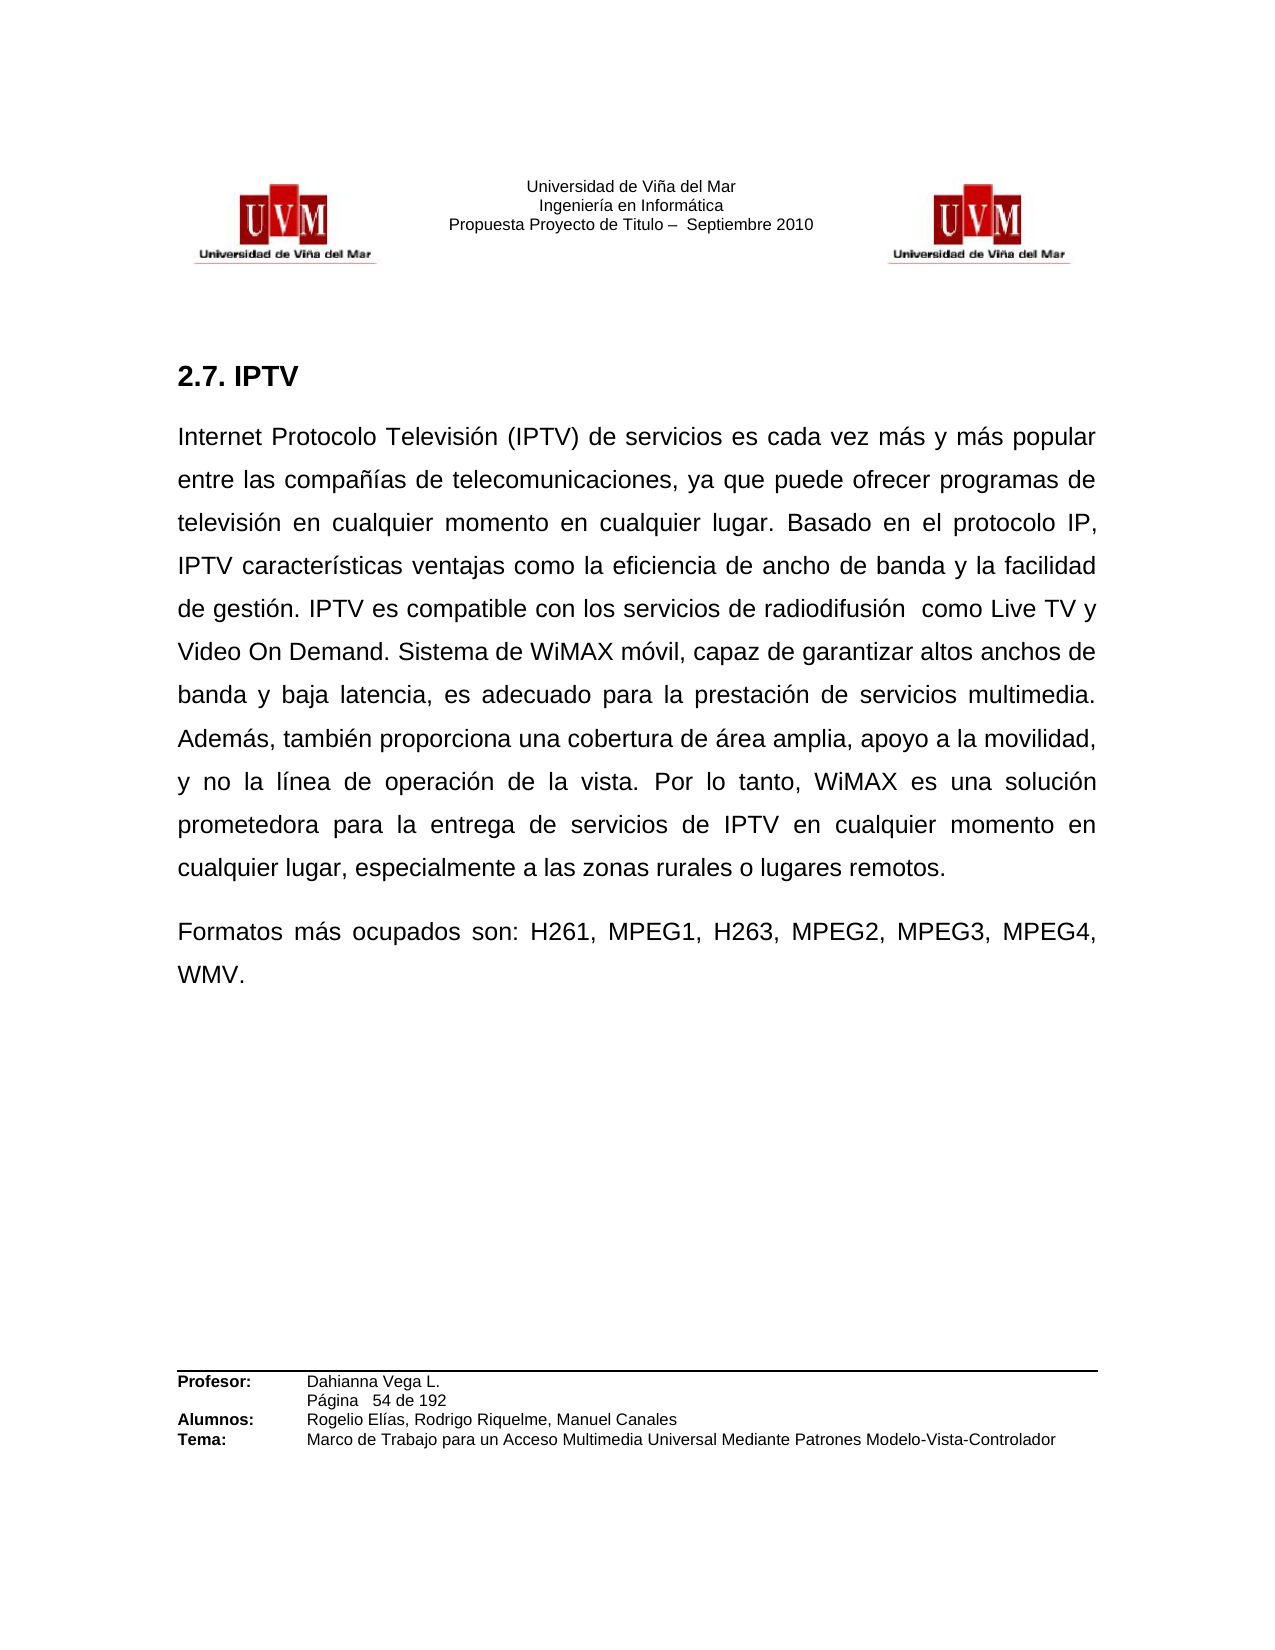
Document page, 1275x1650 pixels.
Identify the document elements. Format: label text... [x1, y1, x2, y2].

text Internet Protocolo Televisión (IPTV) de servicios es cada vez más y más popular entre las compañías de telecomunicaciones, ya que puede ofrecer programas de televisión en cualquier momento en cualquier lugar. Based on IP protocol, IPTV features advantages like bandwidth efficiency and ease of management.Basado en el protocolo IP, IPTV características ventajas como la eficiencia de ancho de banda y la facilidad de gestión. IPTV supports both broadcast and unicast services like LiveTV and VideoOnDemand.IPTV es compatible con los servicios de radiodifusión como Live TV y Video On Demand. WiMAX wireless system, capable of ensuring high bandwidths and low latencies, is suitable for delivering multimedia services.Sistema de WiMAX móvil, capaz de garantizar altos anchos de banda y baja latencia, es adecuado para la prestación de servicios multimedia. In addition, it also provides wide area coverage, mobility support, and non-line-of-sight operation.Además, también proporciona una cobertura de área amplia, apoyo a la movilidad, y no la línea de operación de la vista. Therefore, WiMAX is a promising solution for delivering IPTV services anytime anywhere, especially to rural areas or remote locations.Por lo tanto, WiMAX es una solución prometedora para la entrega de servicios de IPTV en cualquier momento en cualquier lugar, especialmente a las zonas rurales o lugares remotos. [177, 422, 1098, 882]
picture [871, 176, 1084, 267]
subtitle 2.7. IPTV [177, 359, 1098, 392]
text Formatos más ocupados son: H261, MPEG1, H263, MPEG2, MPEG3, MPEG4, WMV. [177, 917, 1098, 989]
picture [177, 176, 390, 267]
